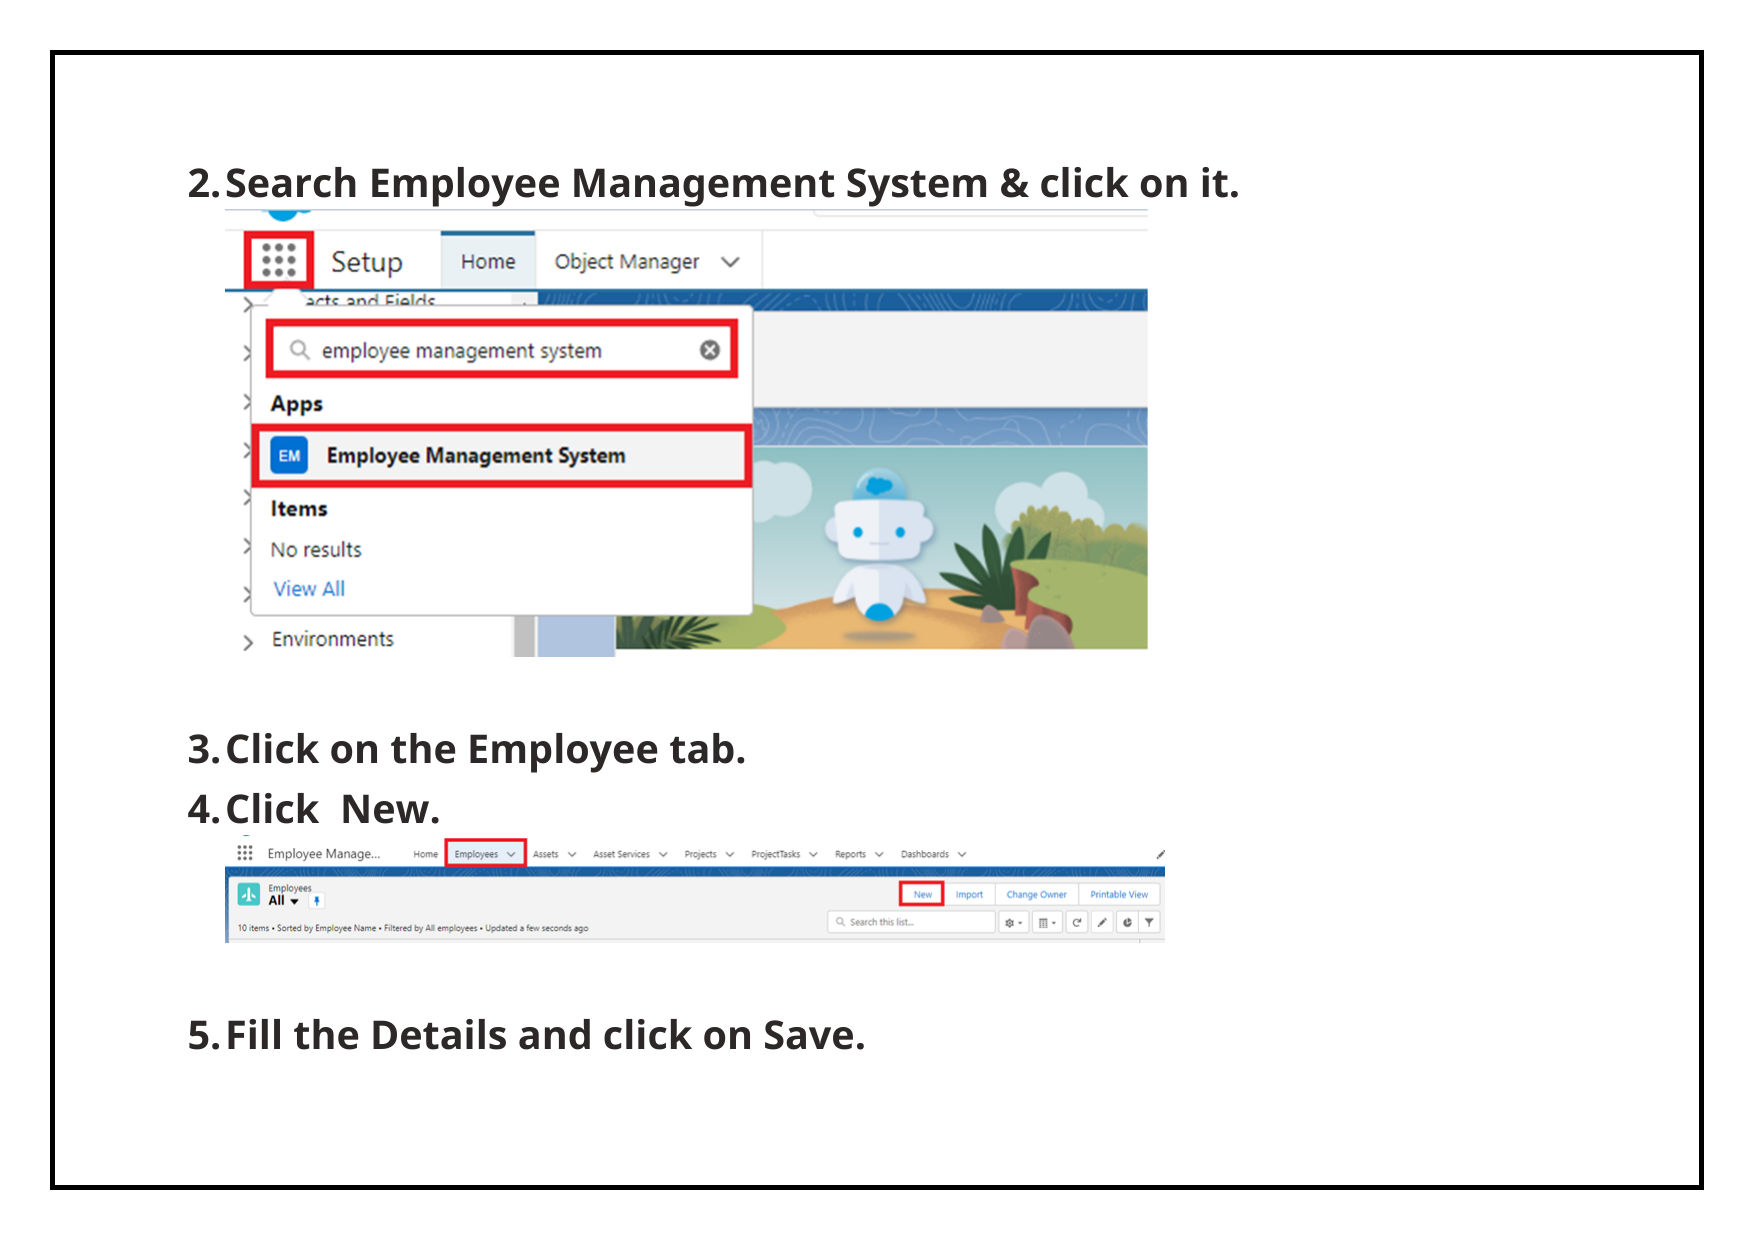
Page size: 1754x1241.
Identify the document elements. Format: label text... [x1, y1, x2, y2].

picture [225, 835, 1165, 943]
picture [225, 209, 1148, 657]
subtitle Click on the Employee tab. [187, 716, 1604, 776]
subtitle Fill the Details and click on Save. [187, 1002, 1604, 1061]
